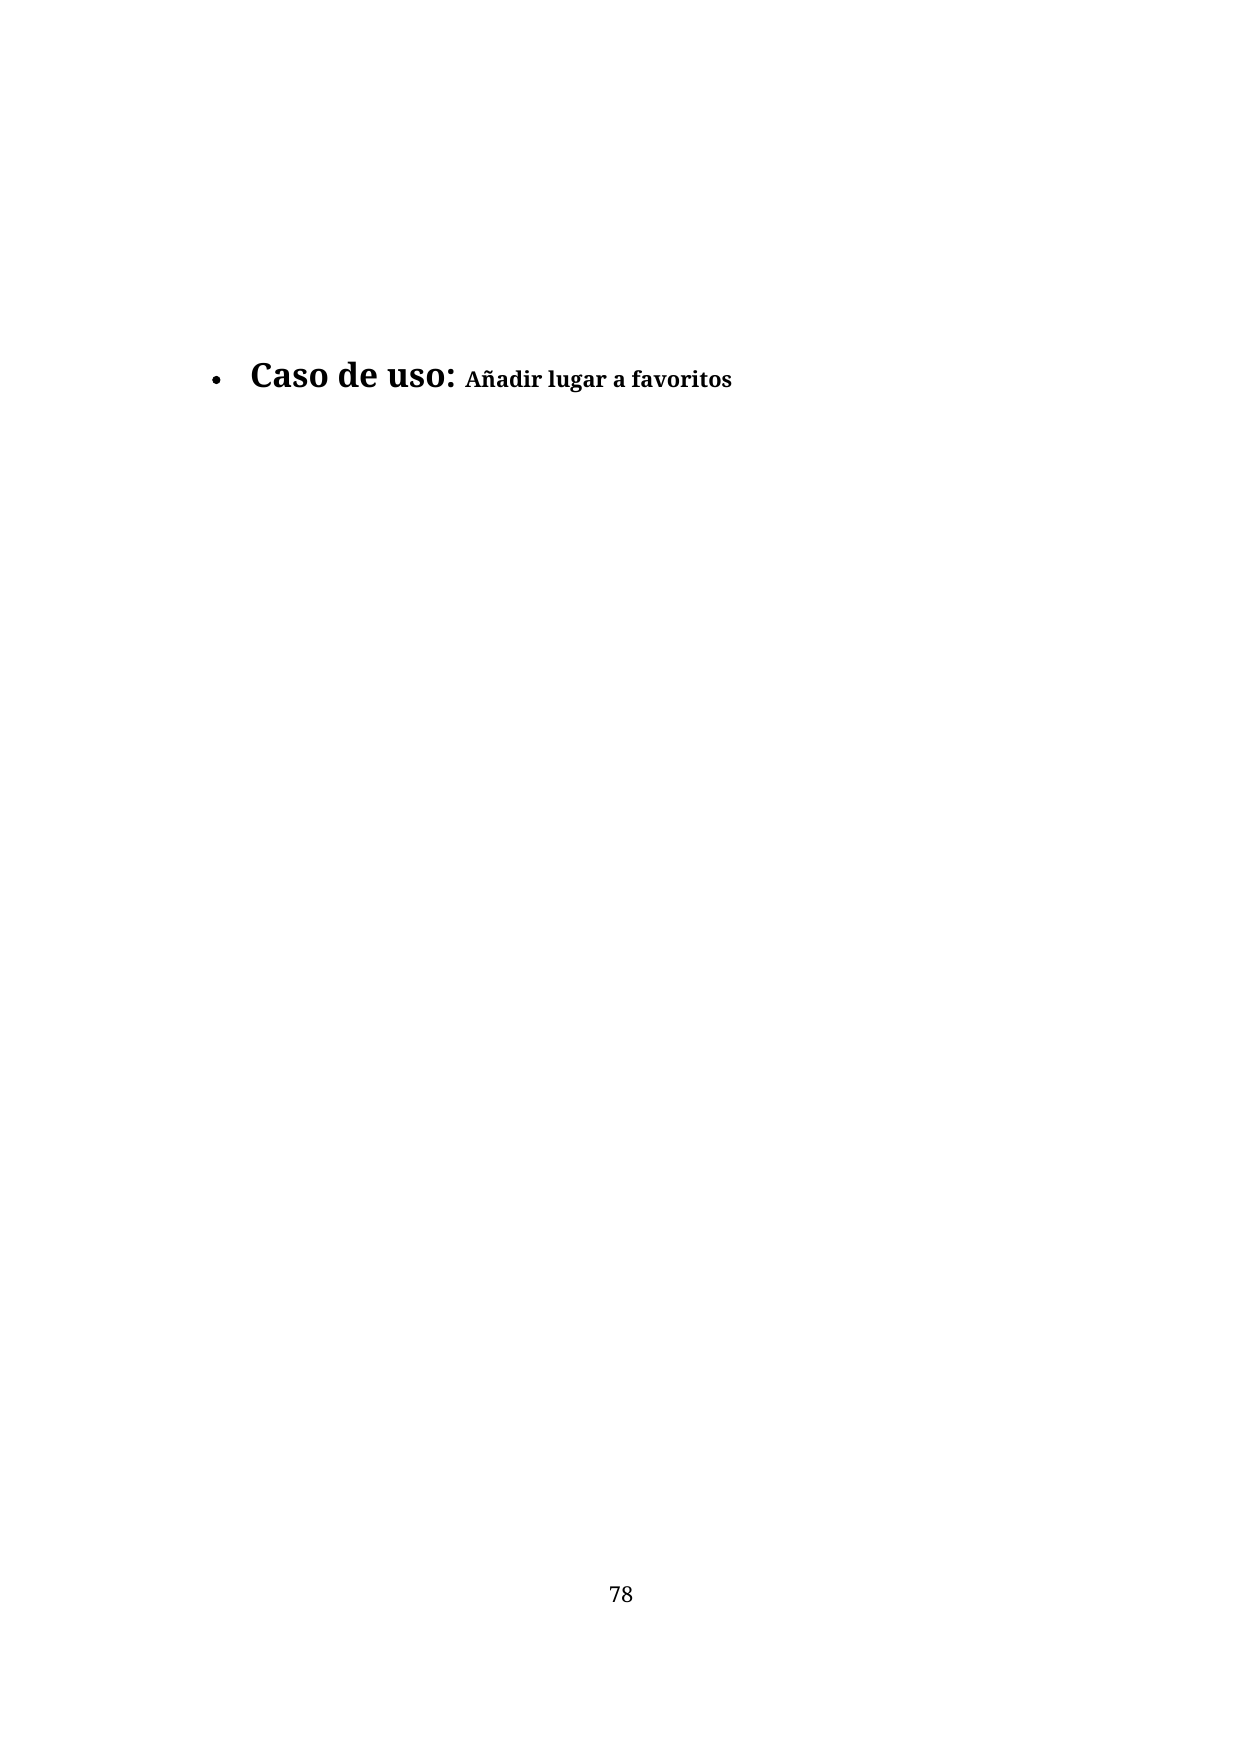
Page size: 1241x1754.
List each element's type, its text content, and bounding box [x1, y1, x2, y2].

list Caso de uso: Añadir lugar a favoritos [212, 352, 1065, 397]
